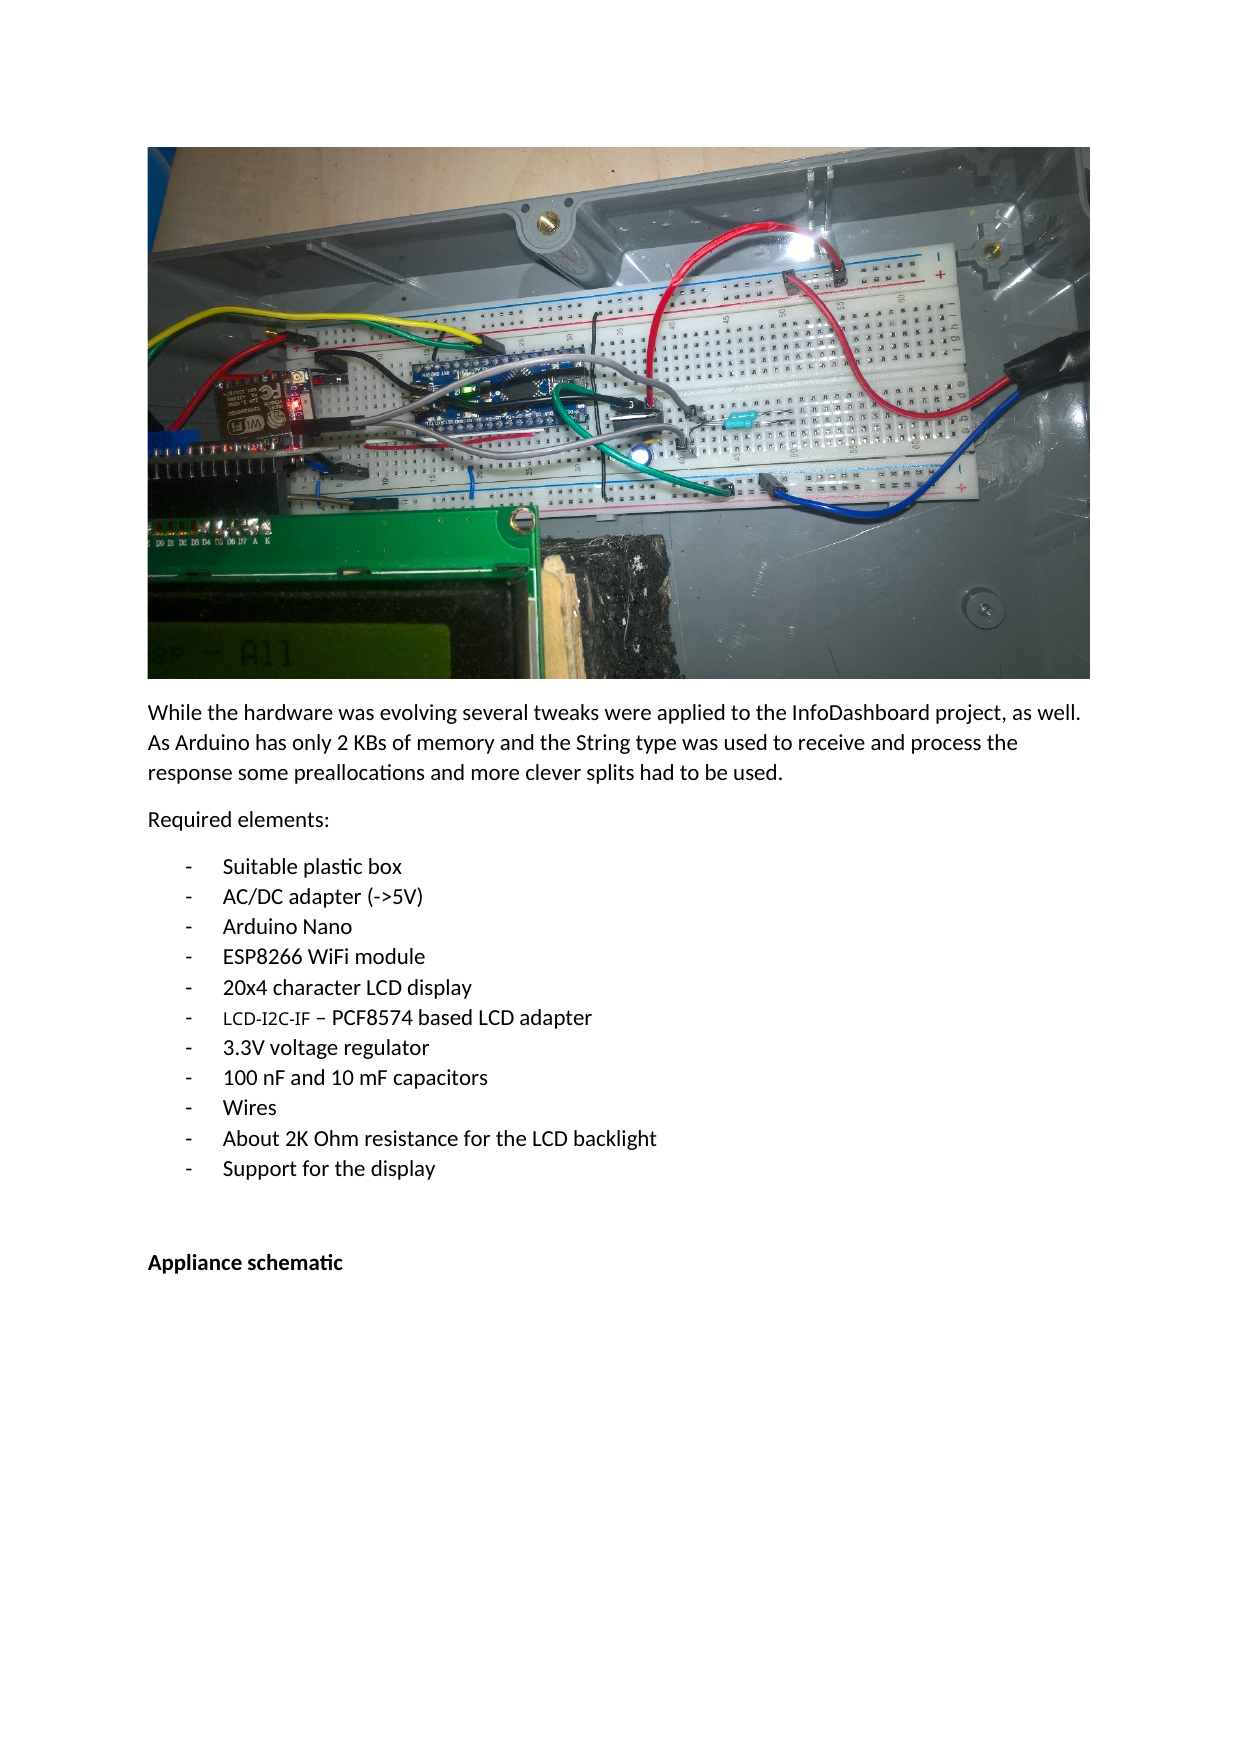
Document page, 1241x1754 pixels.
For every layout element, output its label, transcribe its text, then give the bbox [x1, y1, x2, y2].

list 20x4 character LCD display [185, 973, 1093, 1001]
text Appliance schematic [148, 1248, 1093, 1276]
list Arduino Nano [185, 912, 1093, 940]
text While the hardware was evolving several tweaks were applied to the InfoDashboard project, as well. As Arduino has only 2 KBs of memory and the String type was used to receive and process the response some preallocations and more clever splits had to be used. [148, 698, 1093, 786]
list AC/DC adapter (->5V) [185, 882, 1093, 910]
list About 2K Ohm resistance for the LCD backlight [185, 1124, 1093, 1152]
list Support for the display [185, 1154, 1093, 1182]
list ESP8266 WiFi module [185, 942, 1093, 971]
picture [147, 147, 1090, 679]
list Suitable plastic box [185, 852, 1093, 880]
list Wires [185, 1093, 1093, 1122]
list 100 nF and 10 mF capacitors [185, 1063, 1093, 1091]
list LCD-I2C-IF – PCF8574 based LCD adapter [185, 1003, 1093, 1031]
list 3.3V voltage regulator [185, 1033, 1093, 1061]
text Required elements: [148, 805, 1093, 833]
